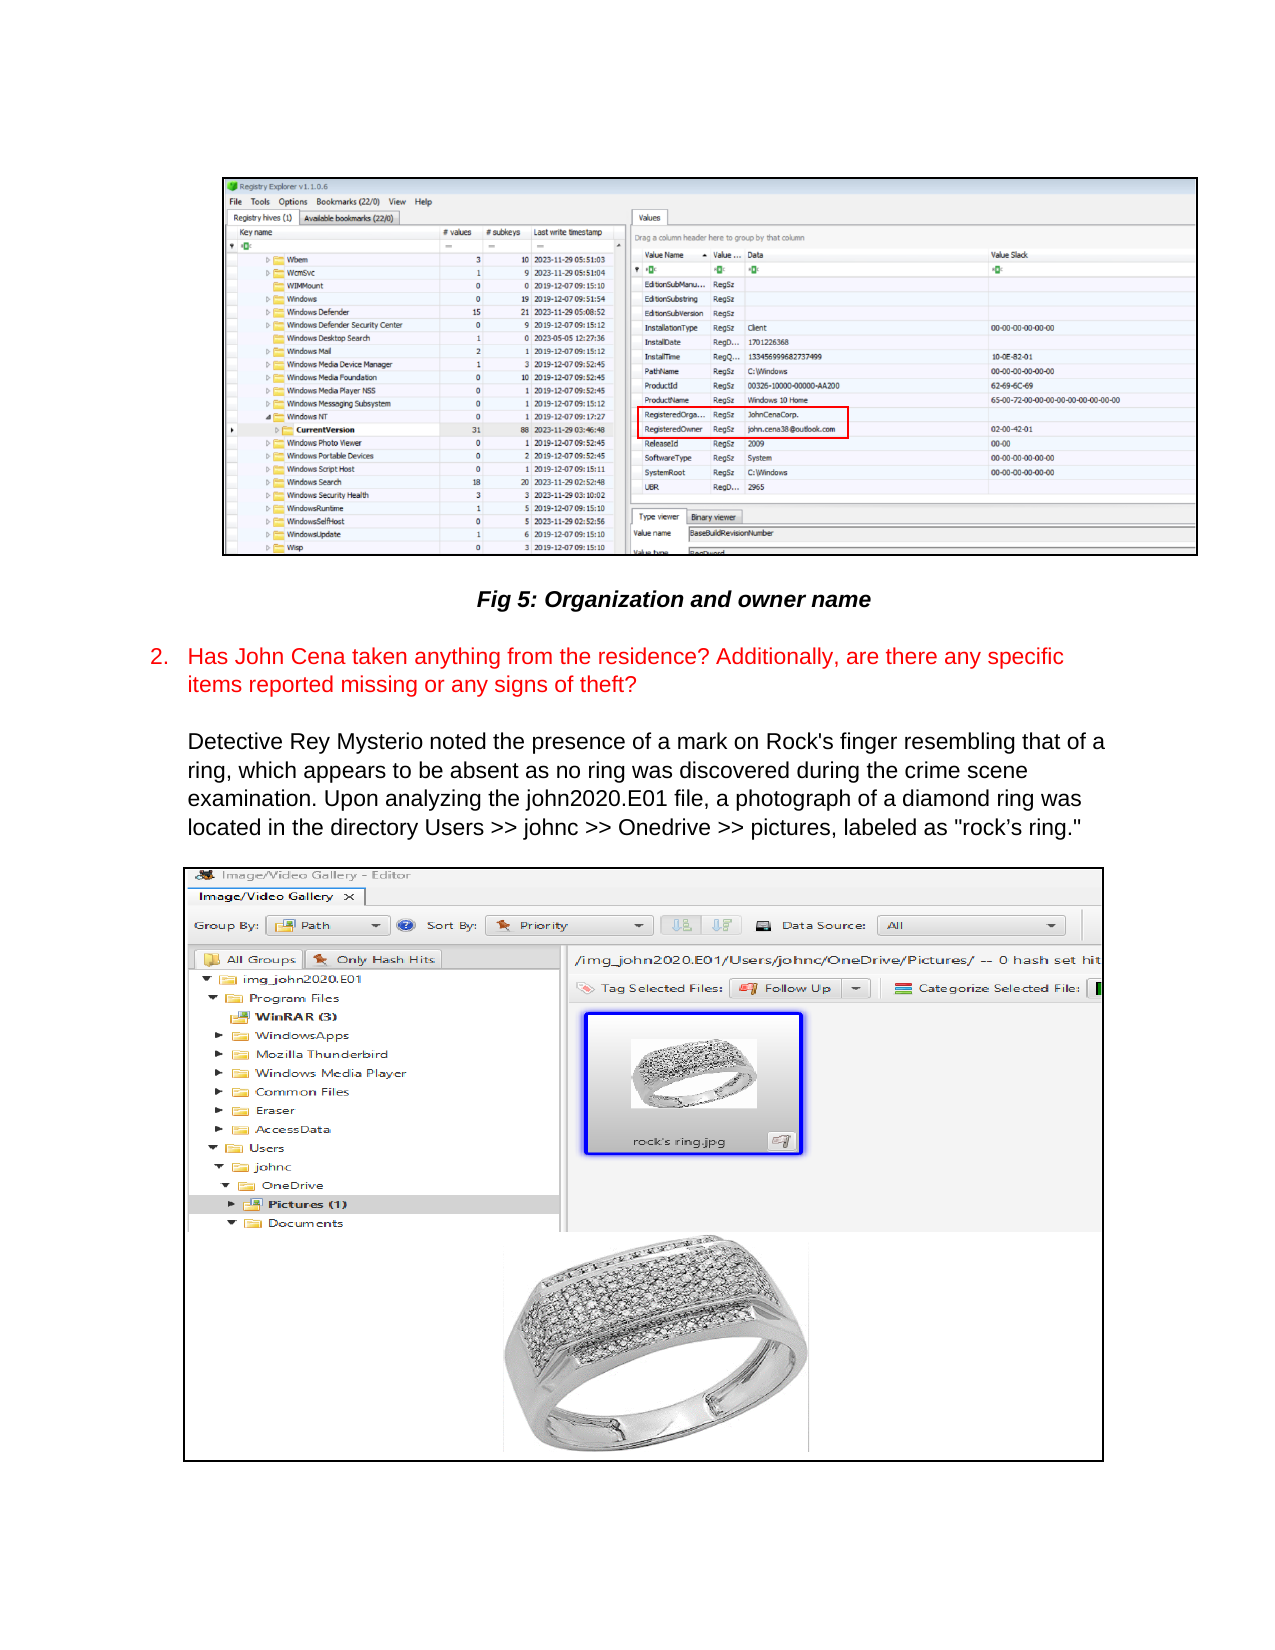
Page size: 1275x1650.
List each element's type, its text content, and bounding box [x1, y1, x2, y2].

list Detective Rey Mysterio noted the presence of a mark on Rock's finger resembling that of a ring, which appears to be absent as no ring was discovered during the crime scene examination. Upon analyzing the john2020.E01 file, a photograph of a diamond ring was located in the directory Users >> johnc >> Onedrive >> pictures, labeled as "rock’s ring." [187, 728, 1125, 840]
picture [225, 179, 1196, 554]
list Has John Cena taken anything from the residence? Additionally, are there any specific items reported missing or any signs of theft? [150, 643, 1125, 698]
list Fig 5: Organization and owner name [225, 586, 1125, 612]
picture [187, 870, 1102, 1232]
picture [503, 1233, 810, 1452]
